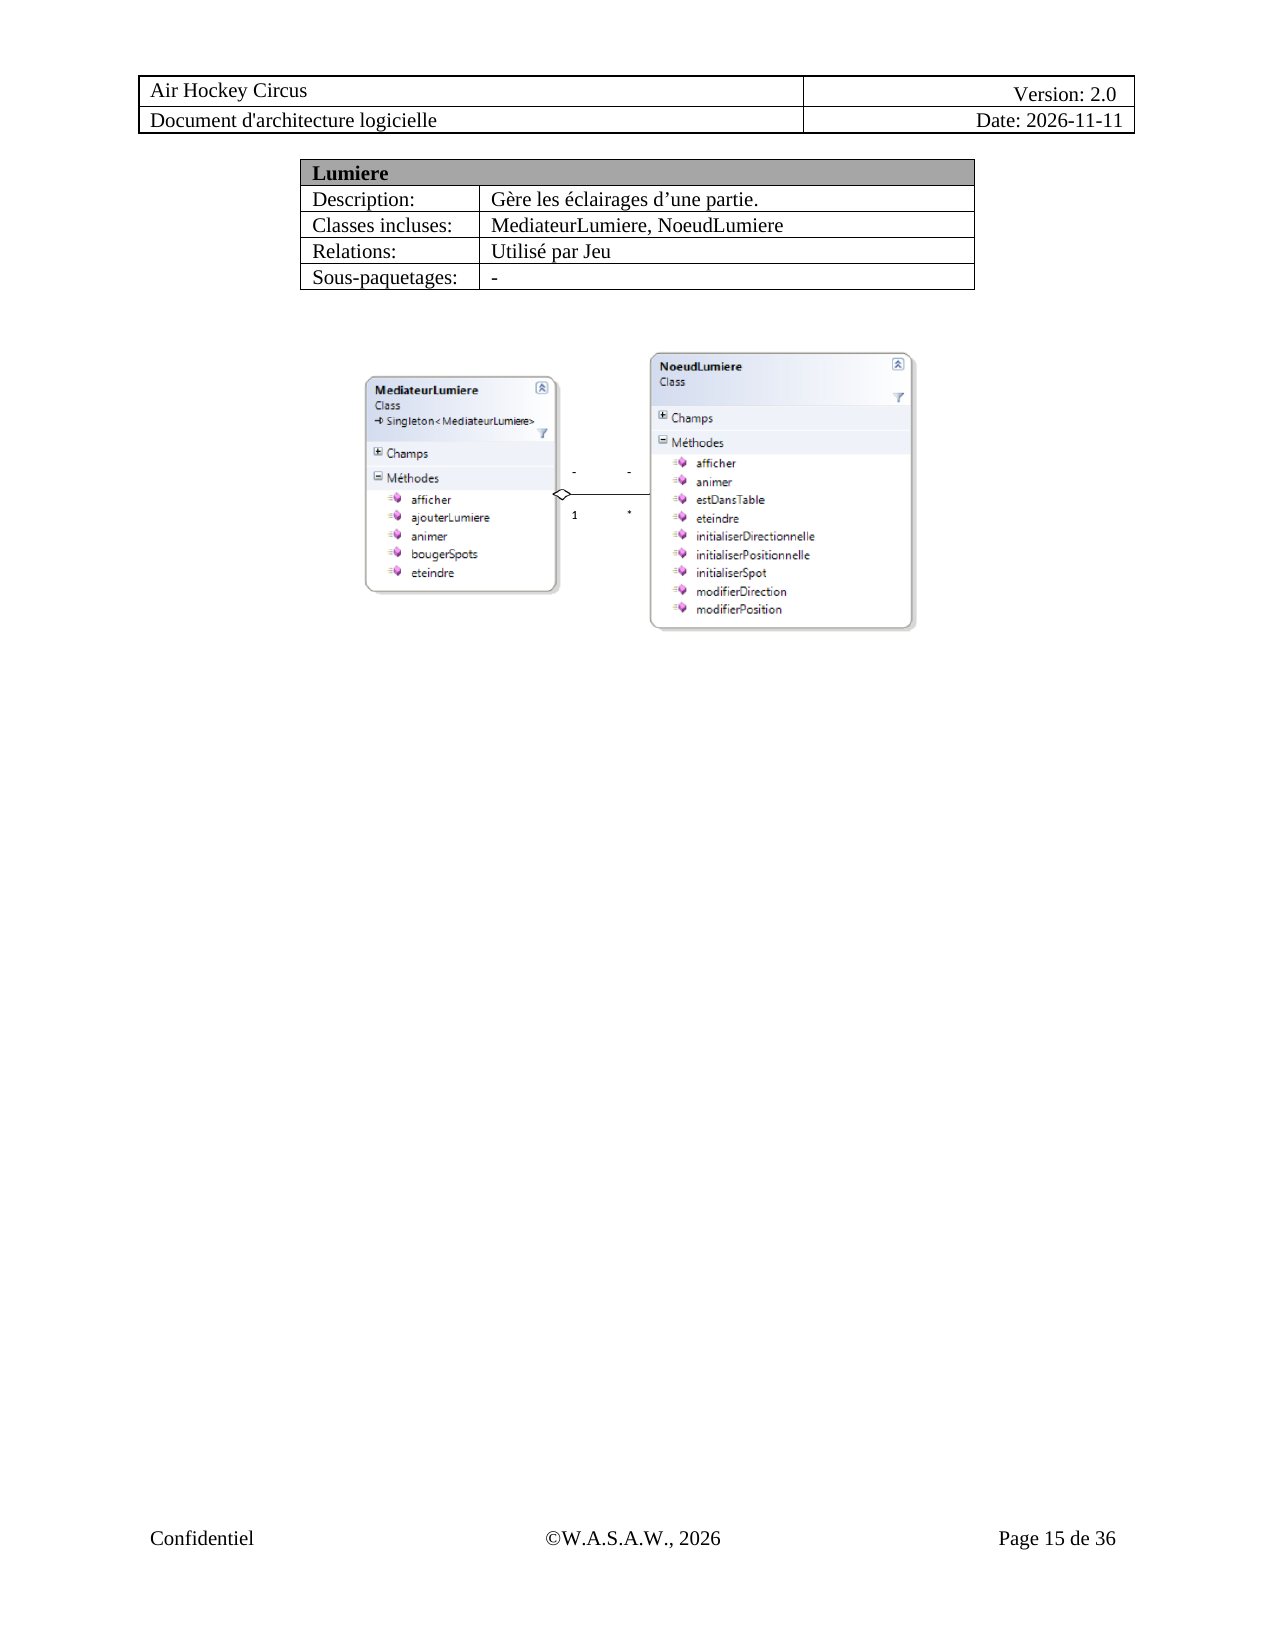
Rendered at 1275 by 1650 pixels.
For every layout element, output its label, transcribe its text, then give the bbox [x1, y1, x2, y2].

table_cell Classes incluses: [301, 212, 479, 237]
table_cell - [480, 264, 974, 289]
table_cell Relations: [301, 238, 479, 263]
table_cell Gère les éclairages d’une partie. [480, 186, 974, 211]
table_cell Sous-paquetages: [301, 264, 479, 289]
table_cell MediateurLumiere, NoeudLumiere [480, 212, 974, 237]
table_cell Description: [301, 186, 479, 211]
table_header Lumiere [301, 160, 974, 185]
table_cell Utilisé par Jeu [480, 238, 974, 263]
